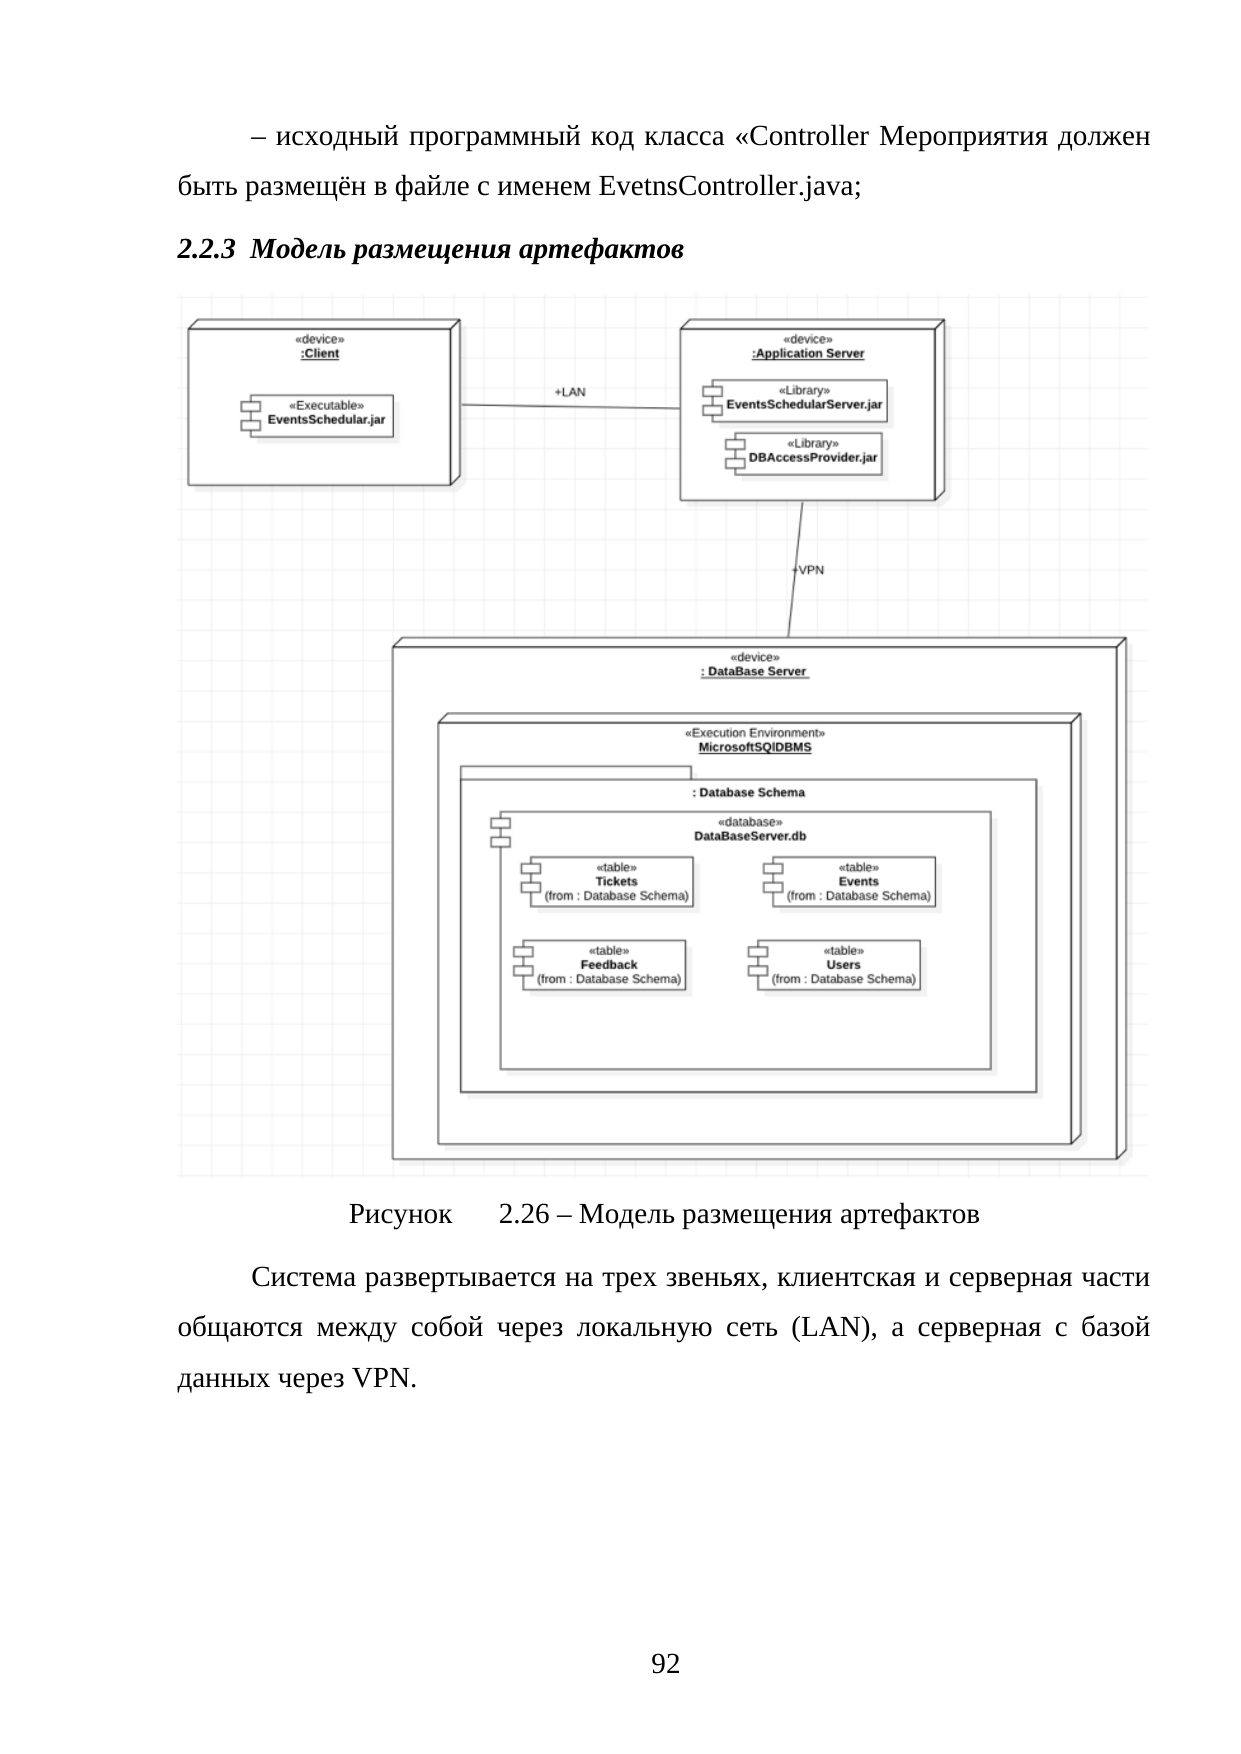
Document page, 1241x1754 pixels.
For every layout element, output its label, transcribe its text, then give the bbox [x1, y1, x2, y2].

subtitle 2.2.3 Модель размещения артефактов [177, 231, 1152, 265]
picture [177, 294, 1152, 1180]
list 2.26 – Модель размещения артефактов [177, 1196, 1152, 1230]
text Система развертывается на трех звеньях, клиентская и серверная части общаются между собой через локальную сеть (LAN), а серверная с базой данных через VPN. [177, 1259, 1152, 1393]
text – исходный программный код класса «Controller Мероприятия должен быть размещён в файле с именем EvetnsController.java; [177, 118, 1152, 202]
